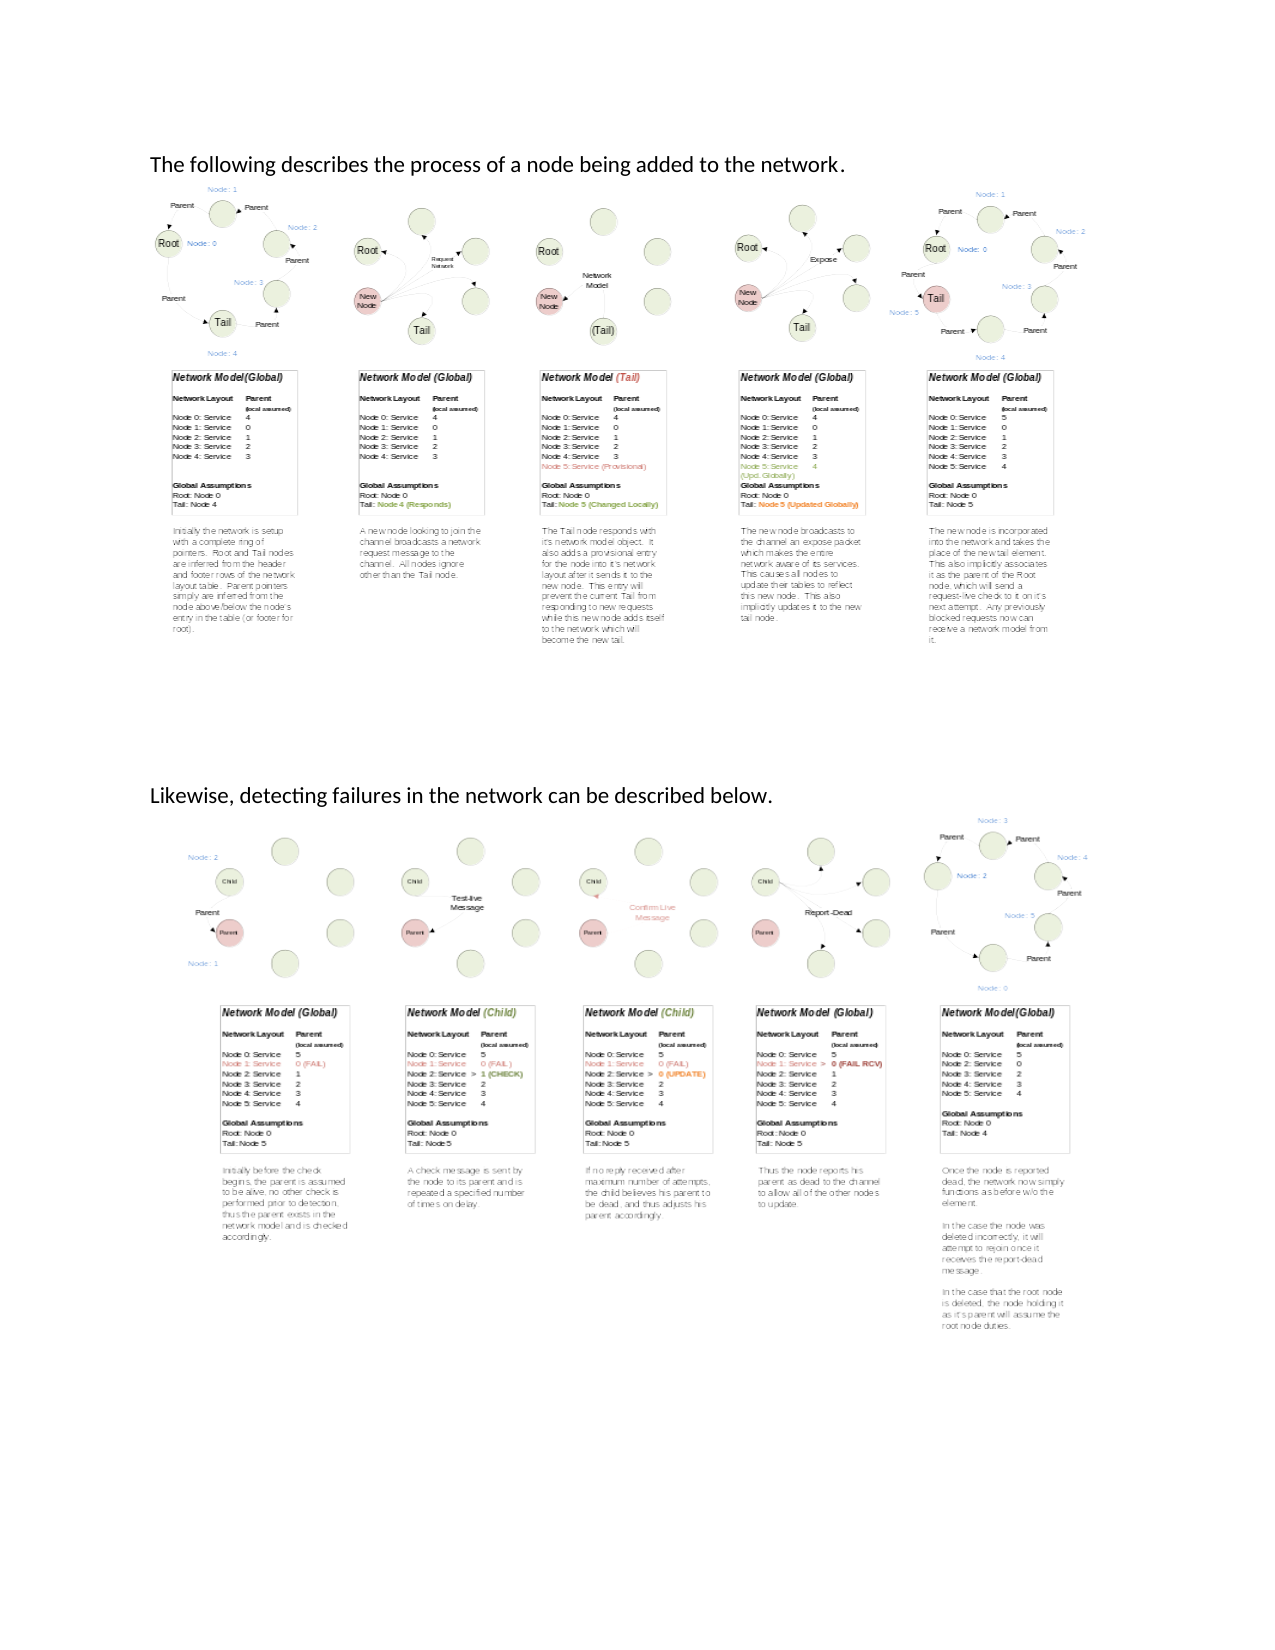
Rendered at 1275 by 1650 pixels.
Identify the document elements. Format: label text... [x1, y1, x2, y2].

text The following describes the process of a node being added to the network. [150, 150, 1125, 178]
text Likewise, detecting failures in the network can be described below. [150, 781, 1125, 809]
